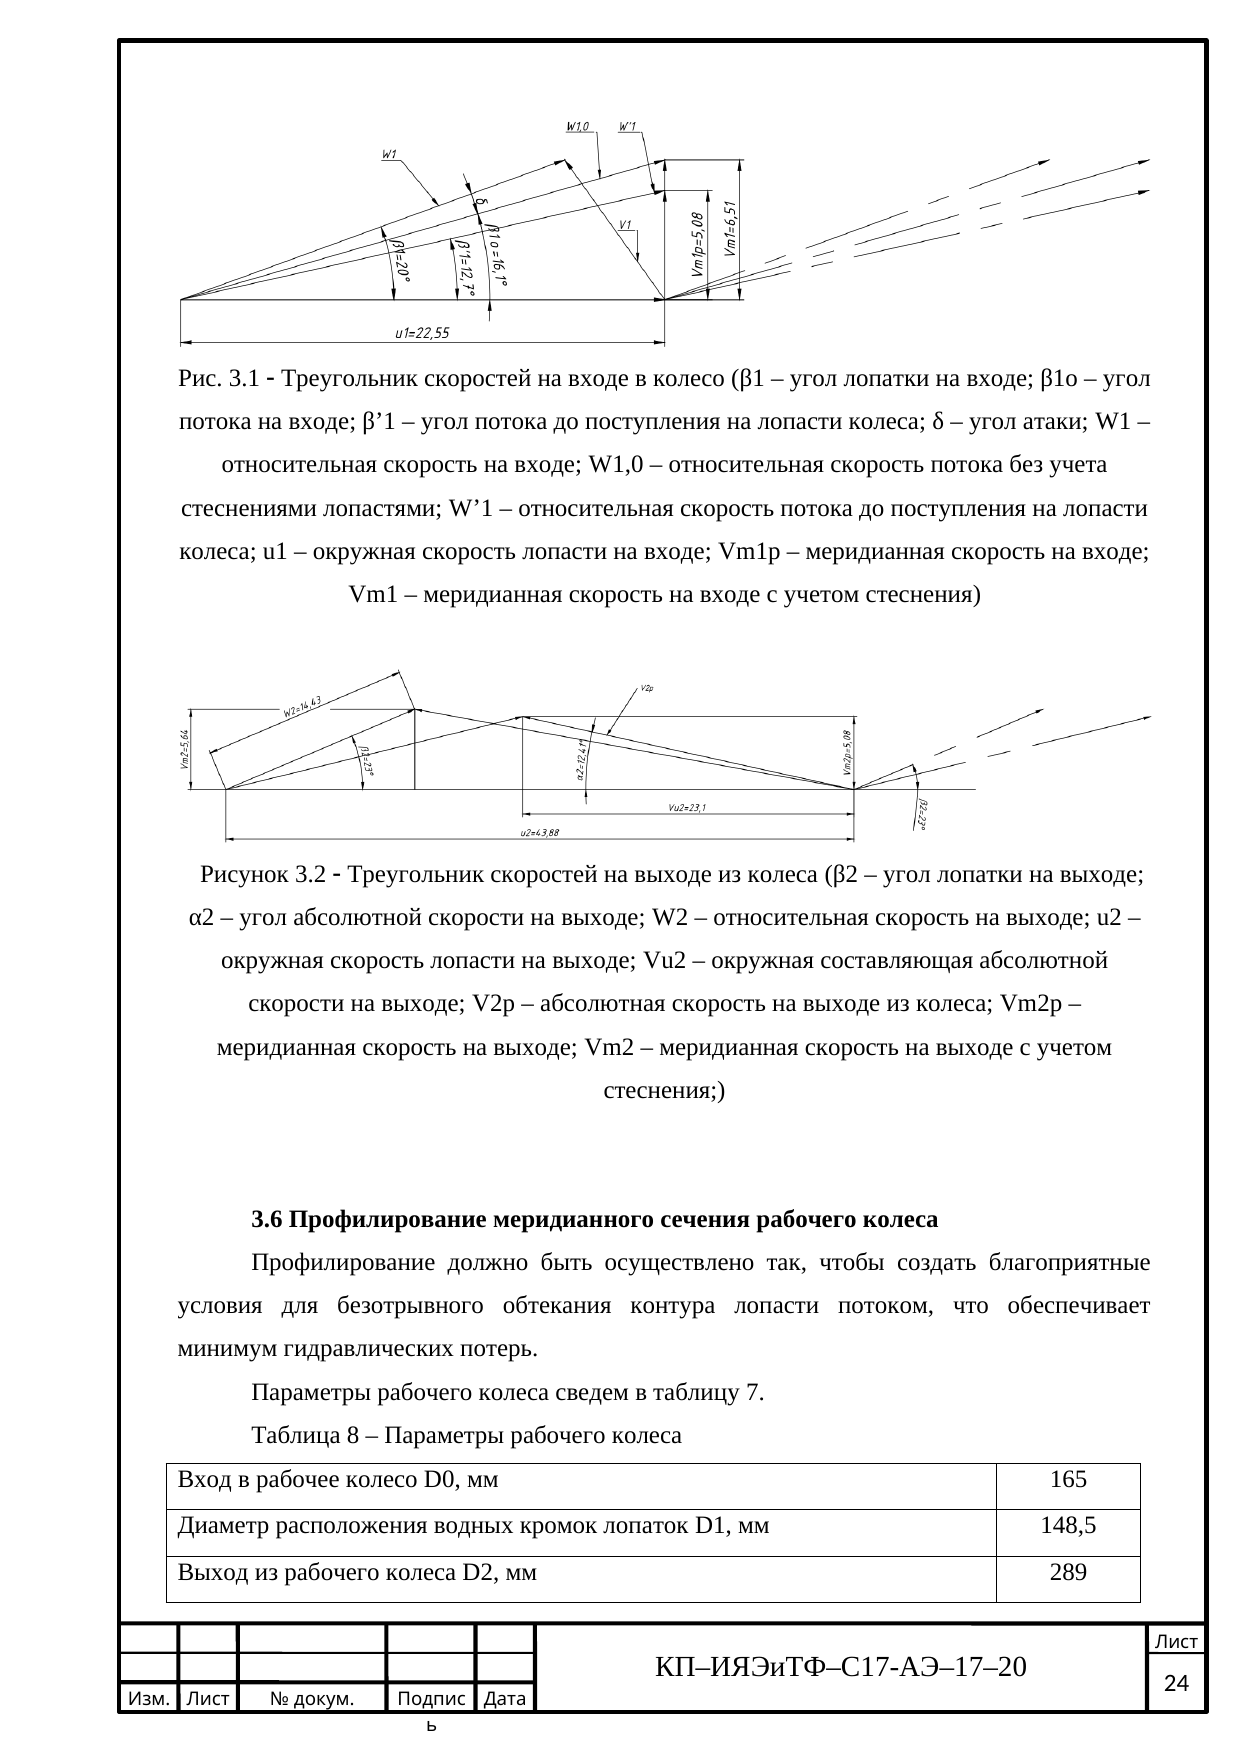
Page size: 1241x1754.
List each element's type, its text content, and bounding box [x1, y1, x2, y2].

picture [177, 665, 1152, 845]
table_cell 289 [997, 1557, 1140, 1602]
table_cell 148,5 [997, 1510, 1140, 1556]
text Таблица 8 – Параметры рабочего колеса [177, 1420, 1152, 1448]
text Рисунок 3.2 Треугольник скоростей на выходе из колеса (β2 – угол лопатки на выходе; α2 – угол абсолютной скорости на выходе; W2 – относительная скорость на выходе; u2 – окружная скорость лопасти на выходе; Vu2 – окружная составляющая абсолютной скорости на выходе; V2p – абсолютная скорость на выходе из колеса; Vm2p – меридианная скорость на выходе; Vm2 – меридианная скорость на выходе с учетом стеснения;) [177, 859, 1152, 1103]
table_header Вход в рабочее колесо D0, мм [167, 1464, 996, 1509]
picture [177, 118, 1152, 349]
text 3.6 Профилирование меридианного сечения рабочего колеса [199, 1204, 1152, 1233]
text Параметры рабочего колеса сведем в таблицу 7. [177, 1377, 1152, 1405]
text Профилирование должно быть осуществлено так, чтобы создать благоприятные условия для безотрывного обтекания контура лопасти потоком, что обеспечивает минимум гидравлических потерь. [177, 1247, 1152, 1362]
table_cell Диаметр расположения водных кромок лопаток D1, мм [167, 1510, 996, 1556]
table_header 165 [997, 1464, 1140, 1509]
table_cell Выход из рабочего колеса D2, мм [167, 1557, 996, 1602]
text Рис. 3.1 Треугольник скоростей на входе в колесо (β1 – угол лопатки на входе; β1о – угол потока на входе; β’1 – угол потока до поступления на лопасти колеса; δ – угол атаки; W1 – относительная скорость на входе; W1,0 – относительная скорость потока без учета стеснениями лопастями; W’1 – относительная скорость потока до поступления на лопасти колеса; u1 – окружная скорость лопасти на входе; Vm1p – меридианная скорость на входе; Vm1 – меридианная скорость на входе с учетом стеснения) [177, 363, 1152, 608]
